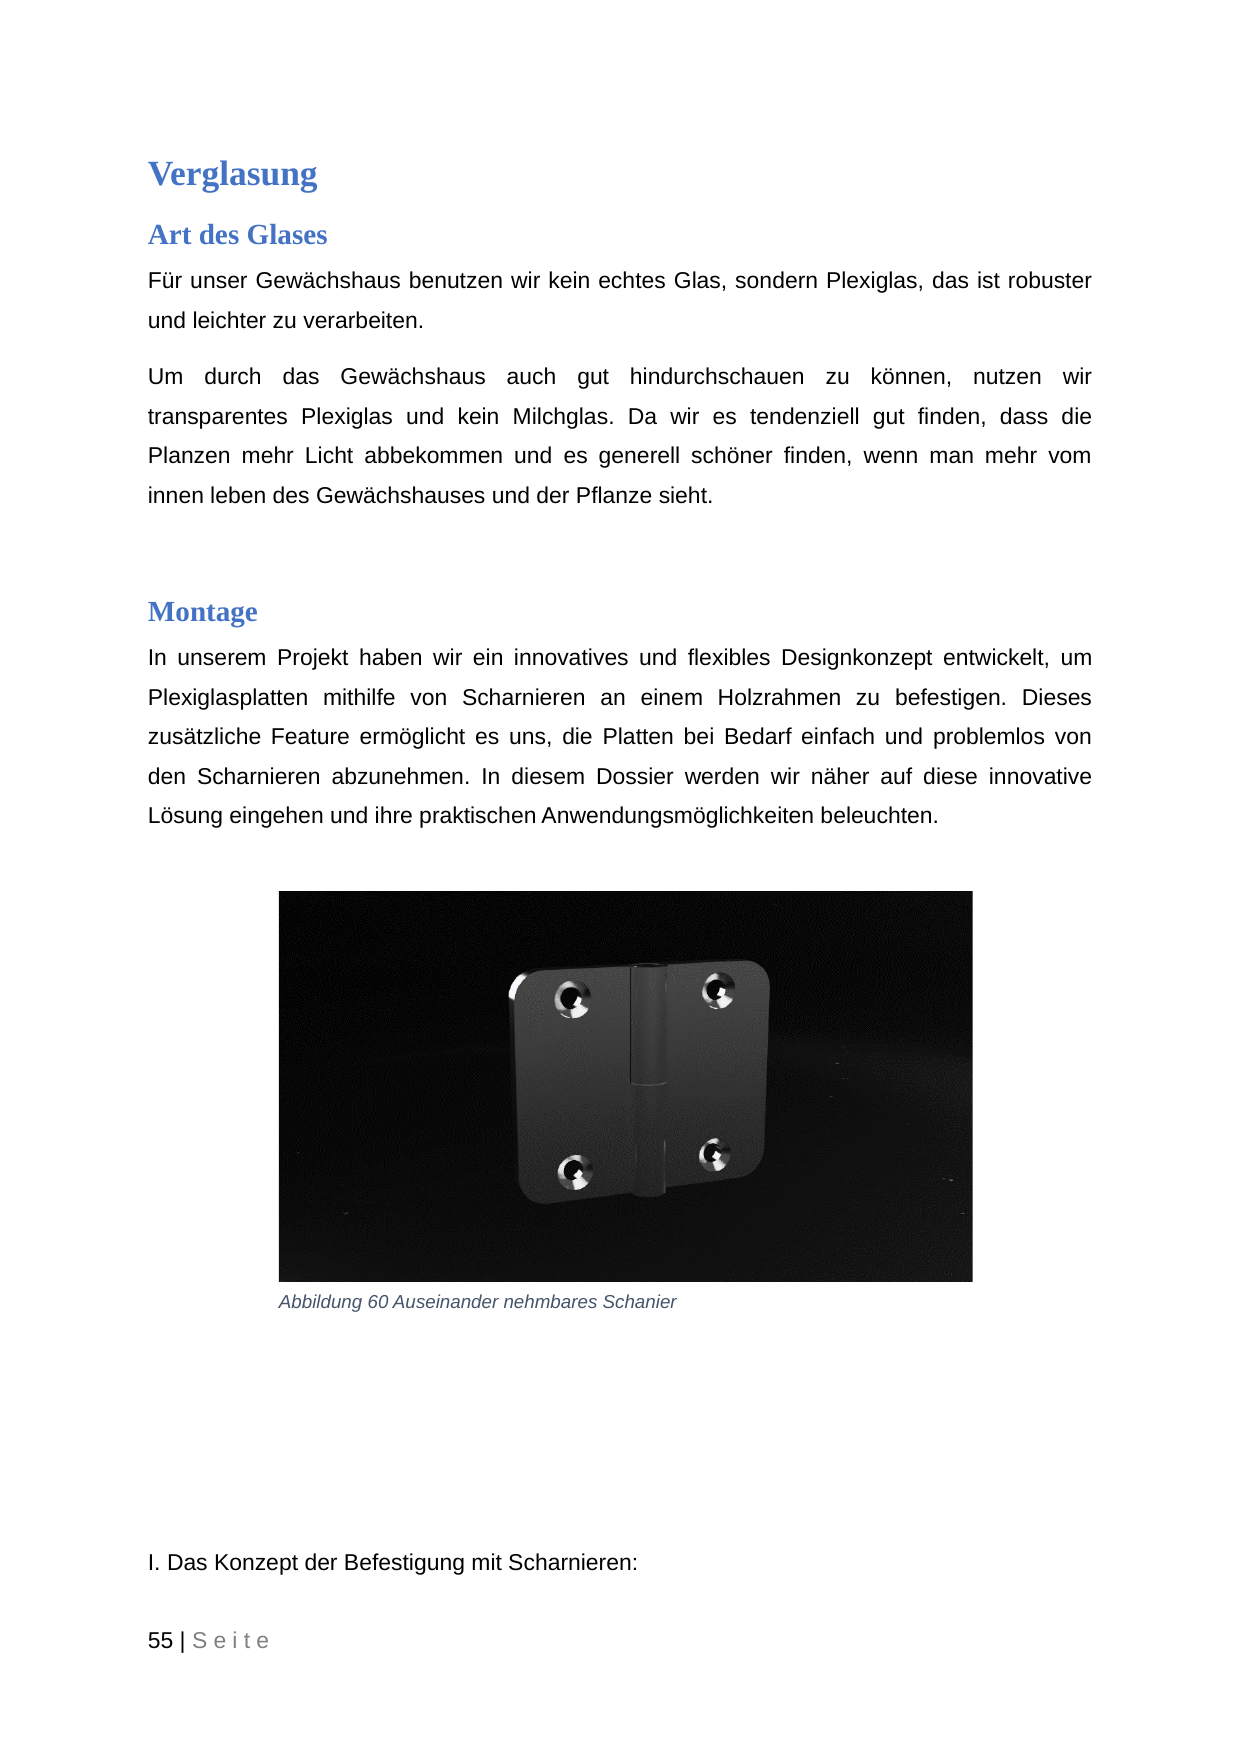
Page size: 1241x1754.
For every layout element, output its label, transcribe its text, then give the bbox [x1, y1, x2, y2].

subtitle Montage [148, 594, 1093, 627]
text Für unser Gewächshaus benutzen wir kein echtes Glas, sondern Plexiglas, das ist robuster und leichter zu verarbeiten. [148, 267, 1093, 333]
subtitle Verglasung [148, 152, 1093, 193]
text Um durch das Gewächshaus auch gut hindurchschauen zu können, nutzen wir transparentes Plexiglas und kein Milchglas. Da wir es tendenziell gut finden, dass die Planzen mehr Licht abbekommen und es generell schöner finden, wenn man mehr vom innen leben des Gewächshauses und der Pflanze sieht. [148, 363, 1093, 508]
text In unserem Projekt haben wir ein innovatives und flexibles Designkonzept entwickelt, um Plexiglasplatten mithilfe von Scharnieren an einem Holzrahmen zu befestigen. Dieses zusätzliche Feature ermöglicht es uns, die Platten bei Bedarf einfach und problemlos von den Scharnieren abzunehmen. In diesem Dossier werden wir näher auf diese innovative Lösung eingehen und ihre praktischen Anwendungsmöglichkeiten beleuchten. [148, 644, 1093, 828]
subtitle Art des Glases [148, 217, 1093, 251]
text I. Das Konzept der Befestigung mit Scharnieren: [148, 1549, 1093, 1576]
picture [278, 891, 973, 1282]
